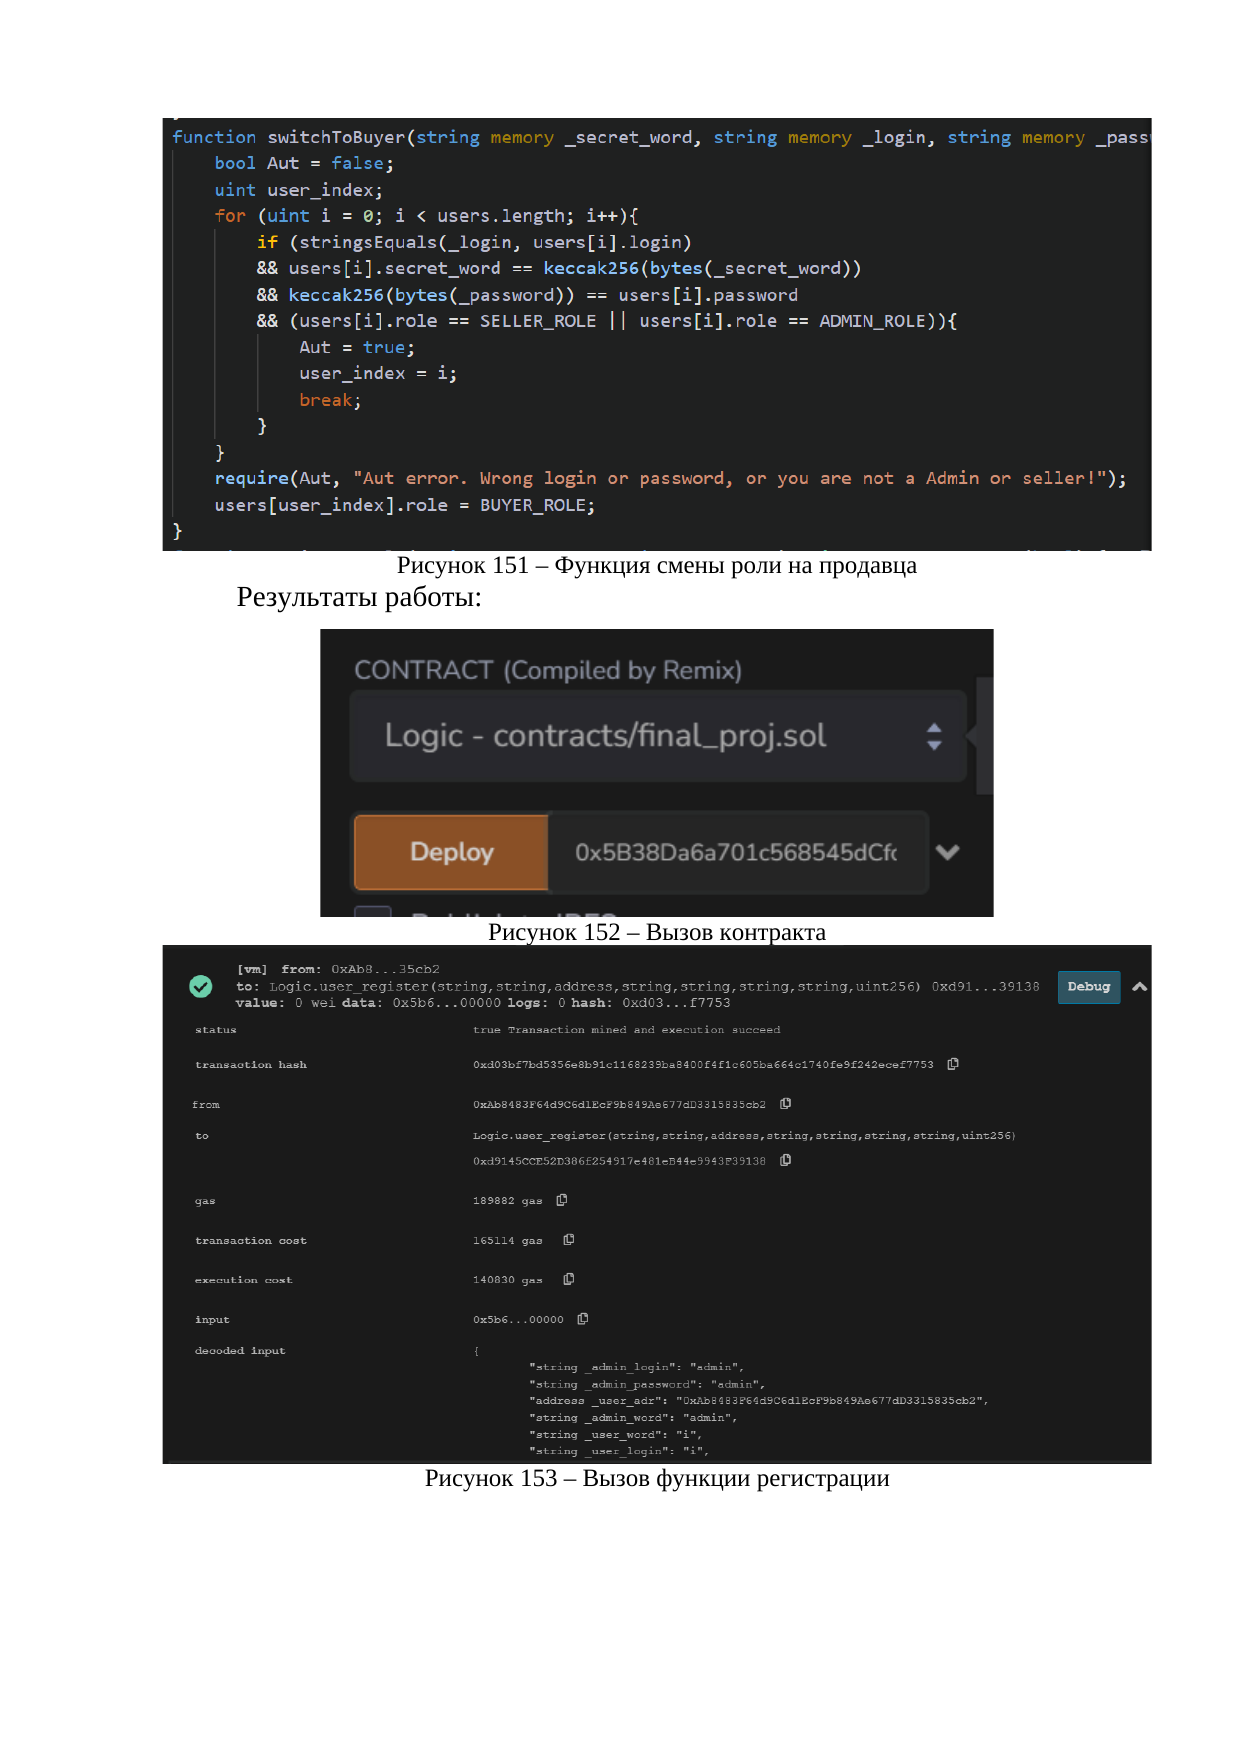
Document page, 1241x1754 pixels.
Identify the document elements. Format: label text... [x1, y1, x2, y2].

picture [162, 118, 1152, 551]
text Результаты работы: [162, 579, 1152, 612]
picture [320, 629, 994, 917]
picture [162, 945, 1152, 1464]
